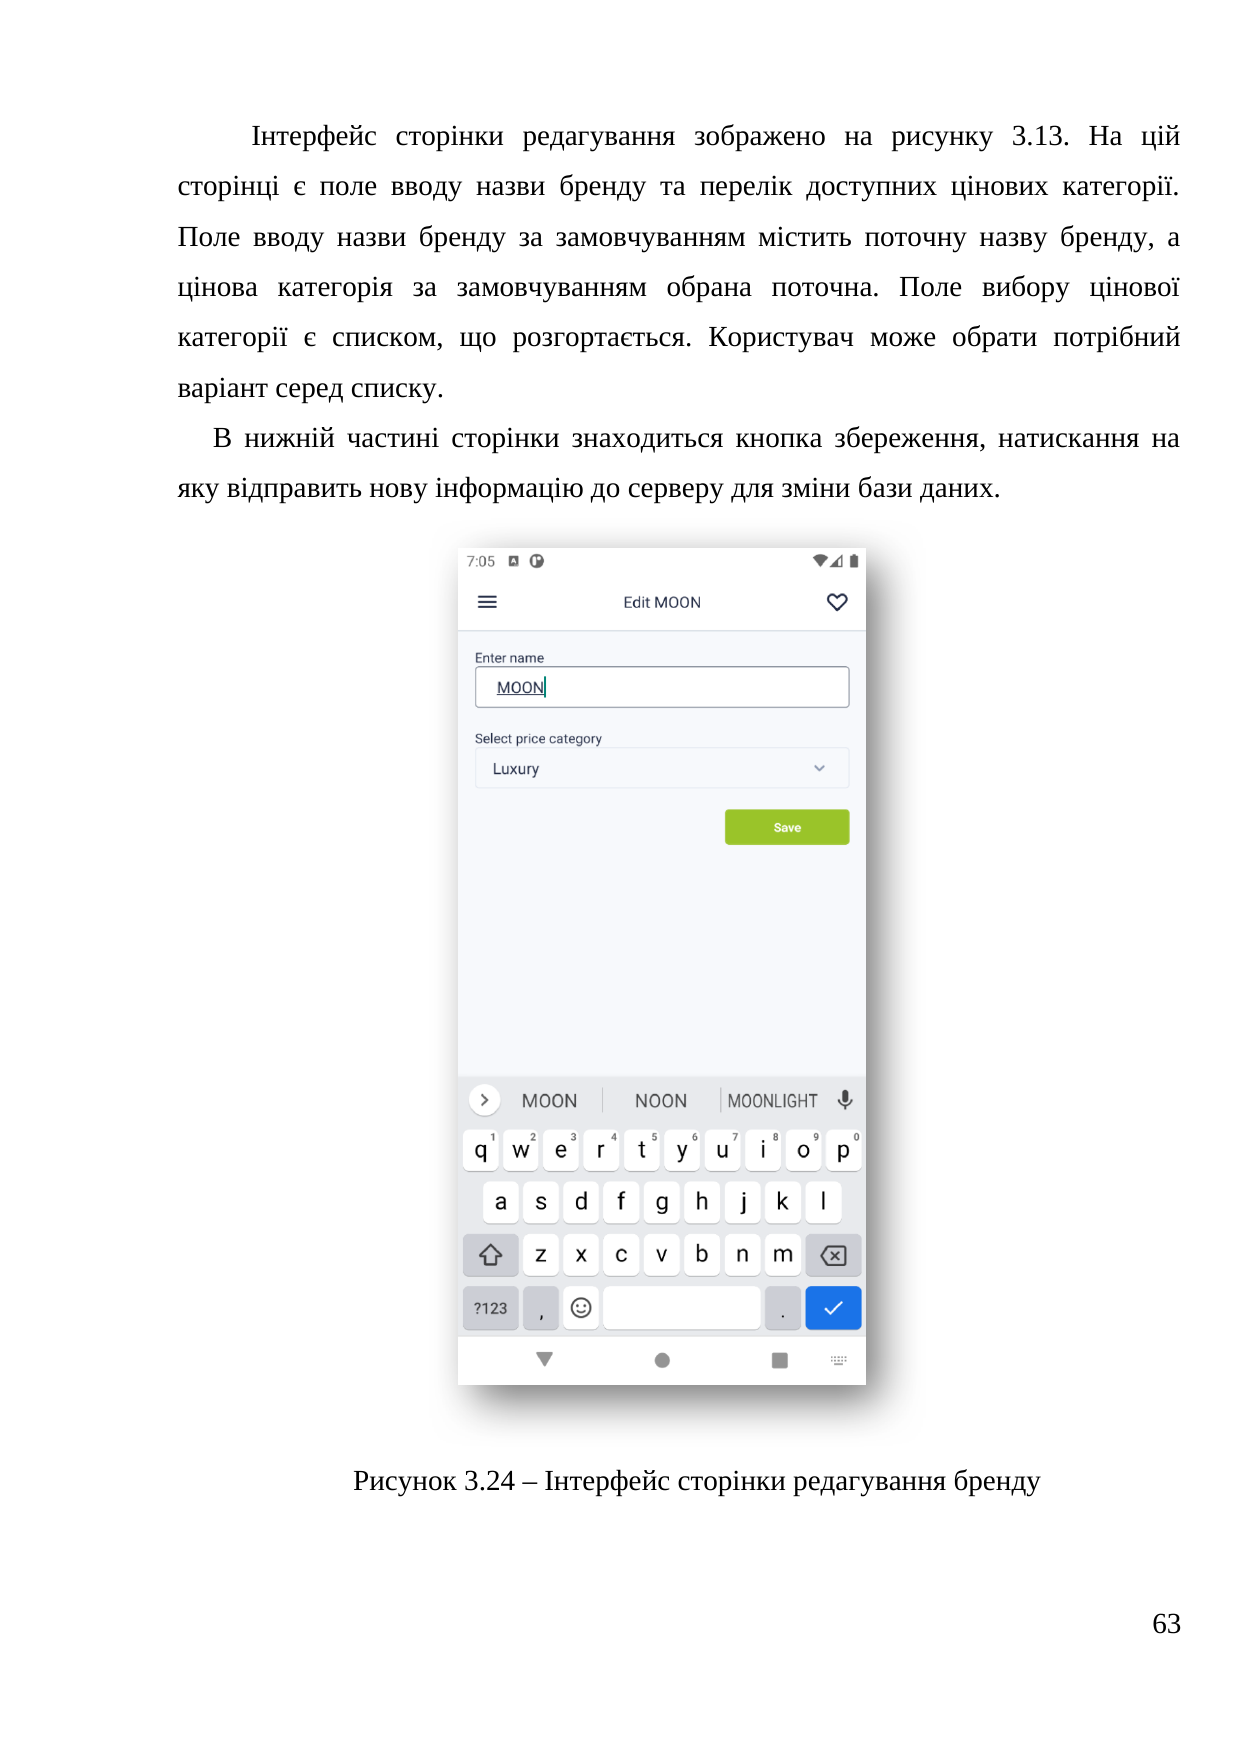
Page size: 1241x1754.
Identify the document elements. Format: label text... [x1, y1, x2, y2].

text В нижній частині сторінки знаходиться кнопка збереження, натискання на яку відправить нову інформацію до серверу для зміни бази даних. [177, 420, 1181, 504]
picture [458, 548, 866, 1385]
text Інтерфейс сторінки редагування зображено на рисунку 3.13. На цій сторінці є поле вводу назви бренду та перелік доступних цінових категорії. Поле вводу назви бренду за замовчуванням містить поточну назву бренду, а цінова категорія за замовчуванням обрана поточна. Поле вибору цінової категорії є списком, що розгортається. Користувач може обрати потрібний варіант серед списку. [177, 118, 1181, 403]
